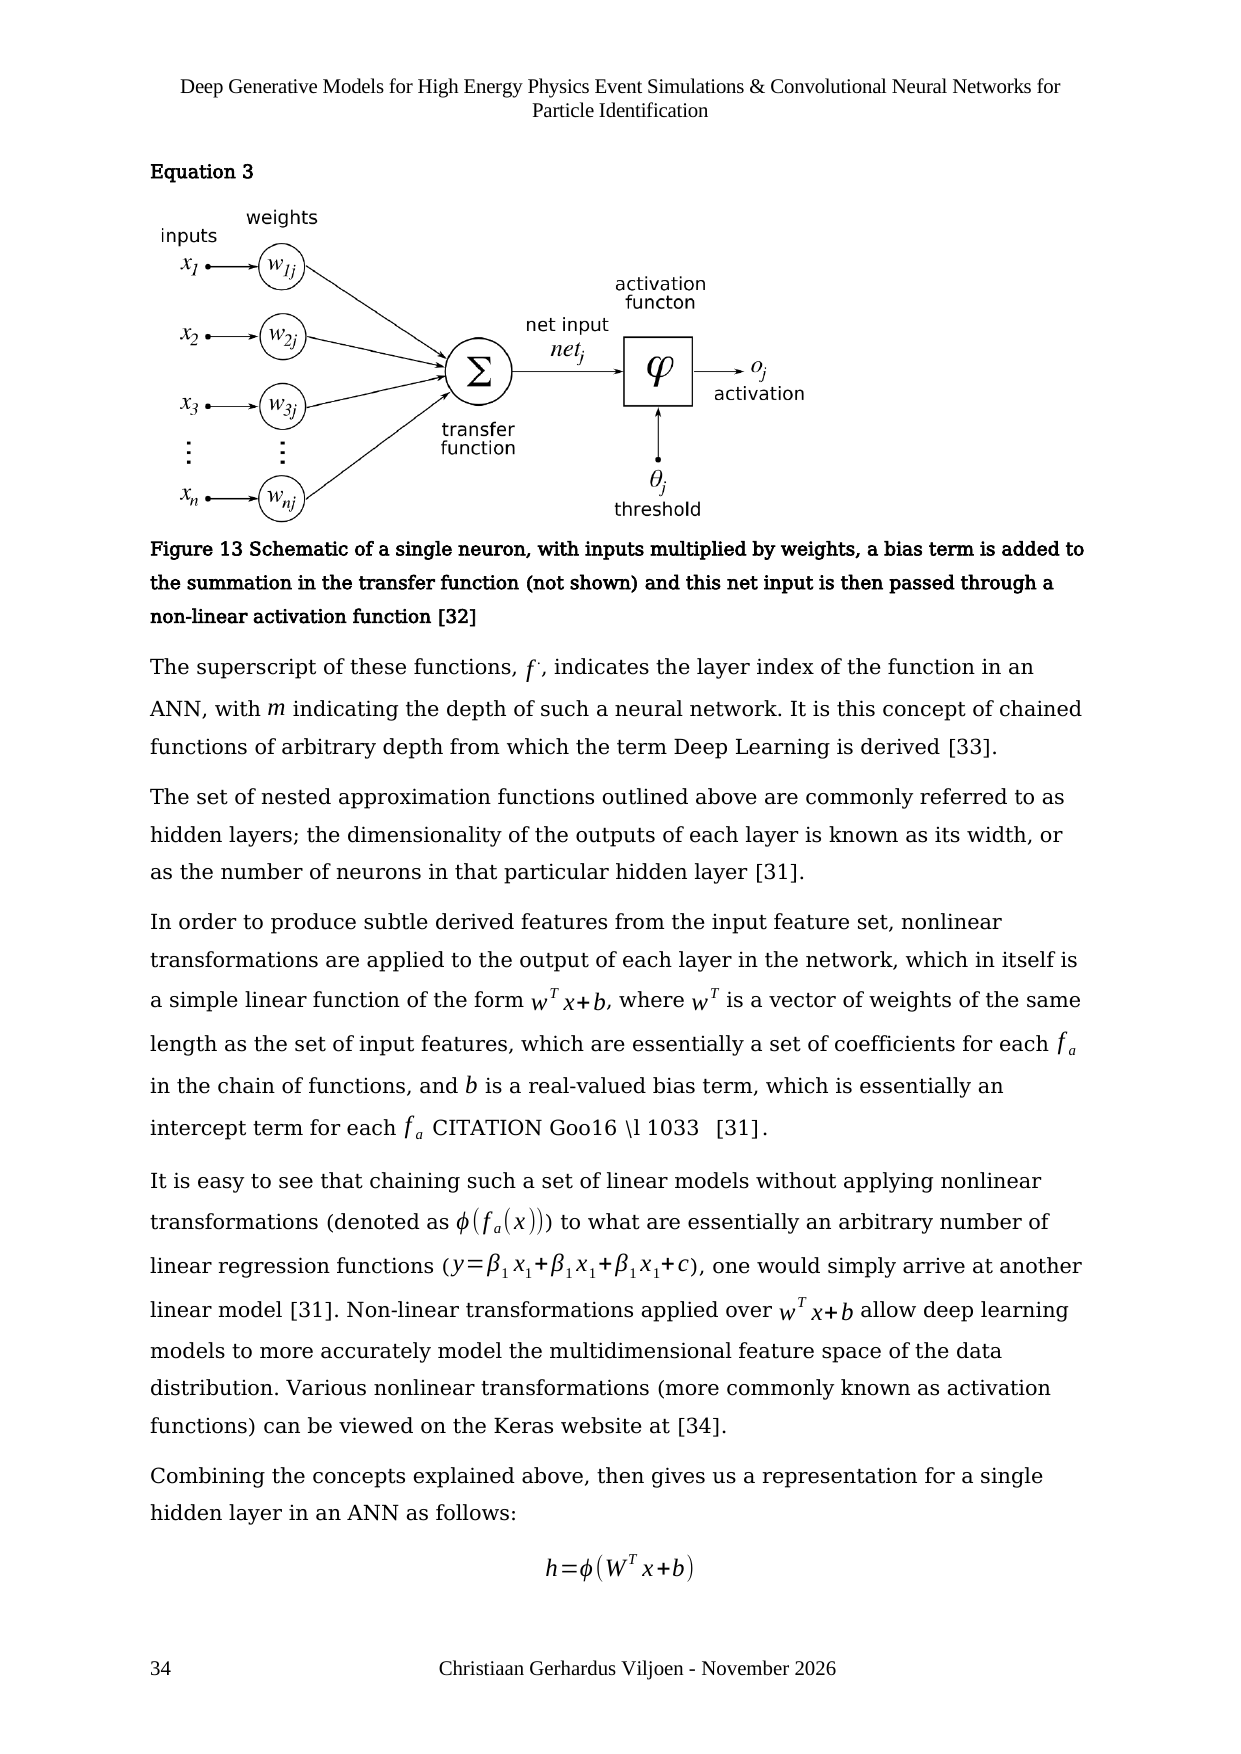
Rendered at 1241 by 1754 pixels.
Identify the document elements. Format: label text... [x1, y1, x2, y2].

picture [150, 205, 821, 525]
text It is easy to see that chaining such a set of linear models without applying nonlinear transformations (denoted as ) to what are essentially an arbitrary number of linear regression functions (), one would simply arrive at another linear model . Non-linear transformations applied over allow deep learning models to more accurately model the multidimensional feature space of the data distribution. Various nonlinear transformations (more commonly known as activation functions) can be viewed on the Keras website at . [150, 1168, 1090, 1438]
text The set of nested approximation functions outlined above are commonly referred to as hidden layers; the dimensionality of the outputs of each layer is known as its width, or as the number of neurons in that particular hidden layer. [150, 784, 1090, 884]
text Combining the concepts explained above, then gives us a representation for a single hidden layer in an ANN as follows: [150, 1463, 1090, 1525]
text In order to produce subtle derived features from the input feature set, nonlinear transformations are applied to the output of each layer in the network, which in itself is a simple linear function of the form , where is a vector of weights of the same length as the set of input features, which are essentially a set of coefficients for each in the chain of functions, and is a real-valued bias term, which is essentially an intercept term for each . [150, 909, 1090, 1143]
text The superscript of these functions, , indicates the layer index of the function in an ANN, with indicating the depth of such a neural network. It is this concept of chained functions of arbitrary depth from which the term Deep Learning is derived . [150, 650, 1090, 759]
text Figure Schematic of a single neuron, with inputs multiplied by weights, a bias term is added to the summation in the transfer function (not shown) and this net input is then passed through a non-linear activation function [150, 537, 1090, 627]
